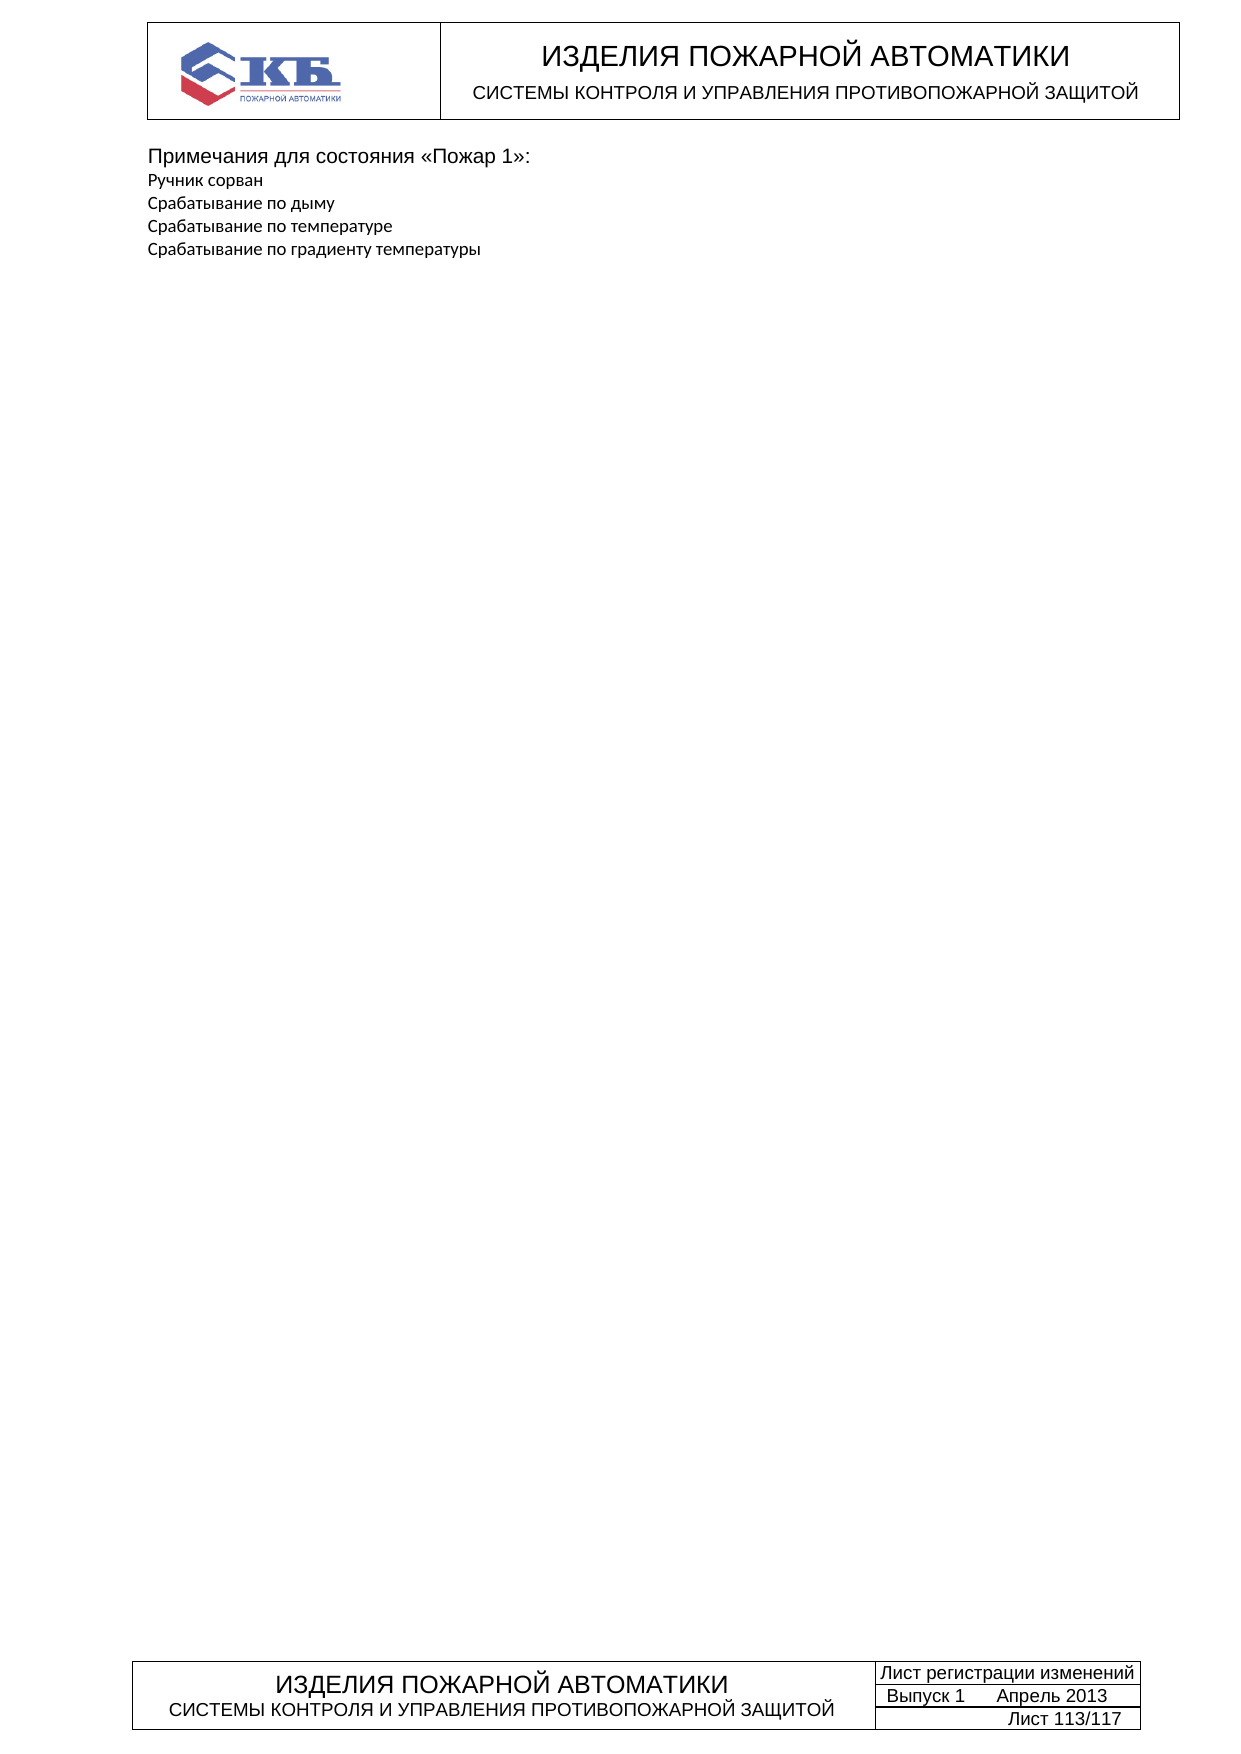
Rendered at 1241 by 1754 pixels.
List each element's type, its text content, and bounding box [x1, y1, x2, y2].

text Срабатывание по температуре [148, 214, 1122, 237]
picture [177, 34, 354, 115]
text Примечания для состояния «Пожар 1»: [148, 144, 1122, 168]
text Срабатывание по дыму [148, 191, 1122, 214]
text Срабатывание по градиенту температуры [148, 237, 1122, 260]
text Ручник сорван [148, 168, 1122, 191]
